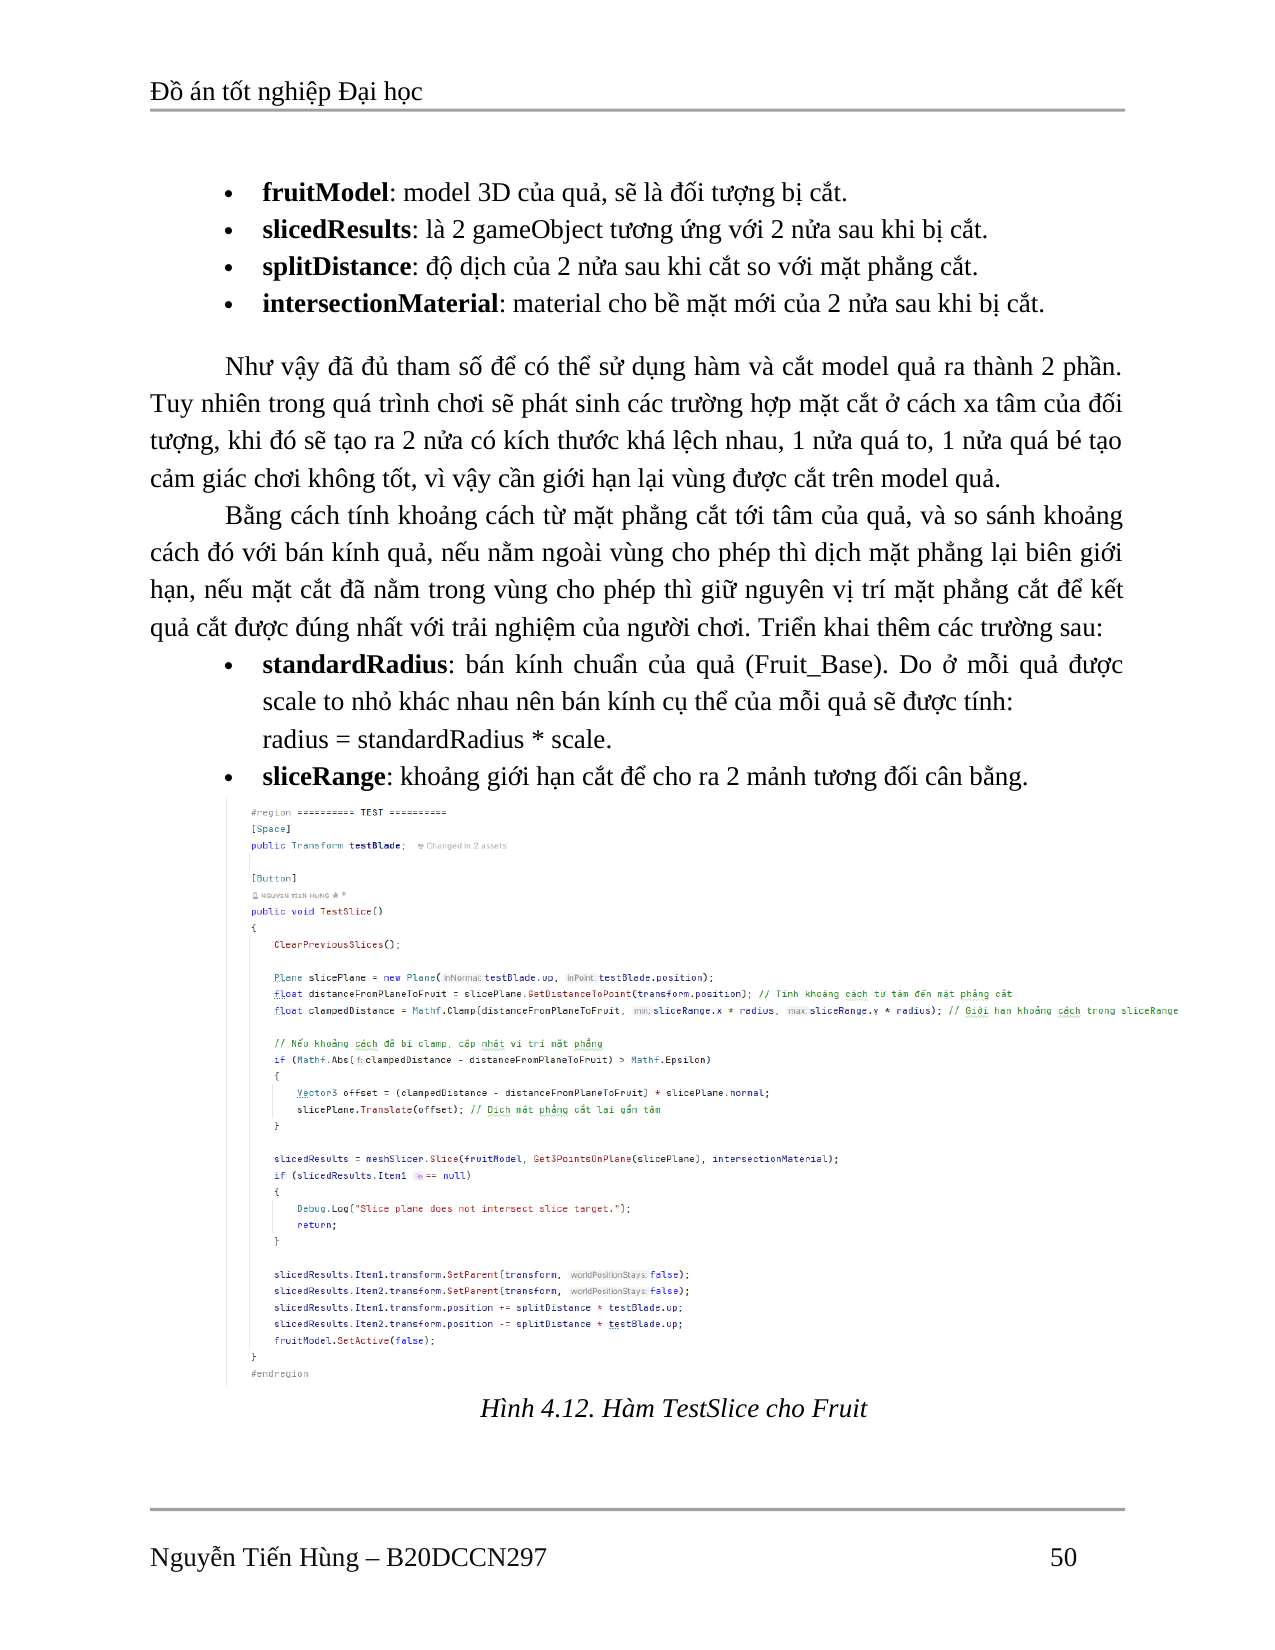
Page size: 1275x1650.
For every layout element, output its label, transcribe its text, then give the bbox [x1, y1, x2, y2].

list splitDistance: độ dịch của 2 nửa sau khi cắt so với mặt phẳng cắt. [225, 250, 1125, 281]
text Hình 4.12. Hàm TestSlice cho Fruit [150, 1392, 1125, 1424]
list intersectionMaterial: material cho bề mặt mới của 2 nửa sau khi bị cắt. [225, 287, 1125, 319]
list slicedResults: là 2 gameObject tương ứng với 2 nửa sau khi bị cắt. [225, 213, 1125, 244]
text Như vậy đã đủ tham số để có thể sử dụng hàm và cắt model quả ra thành 2 phần. Tuy nhiên trong quá trình chơi sẽ phát sinh các trường hợp mặt cắt ở cách xa tâm của đối tượng, khi đó sẽ tạo ra 2 nửa có kích thước khá lệch nhau, 1 nửa quá to, 1 nửa quá bé tạo cảm giác chơi không tốt, vì vậy cần giới hạn lại vùng được cắt trên model quả. [150, 350, 1125, 493]
text Bằng cách tính khoảng cách từ mặt phẳng cắt tới tâm của quả, và so sánh khoảng cách đó với bán kính quả, nếu nằm ngoài vùng cho phép thì dịch mặt phẳng lại biên giới hạn, nếu mặt cắt đã nằm trong vùng cho phép thì giữ nguyên vị trí mặt phẳng cắt để kết quả cắt được đúng nhất với trải nghiệm của người chơi. Triển khai thêm các trường sau: [150, 499, 1125, 642]
list radius = standardRadius * scale. [262, 723, 1125, 754]
picture [225, 797, 1195, 1387]
list fruitModel: model 3D của quả, sẽ là đối tượng bị cắt. [225, 176, 1125, 207]
list standardRadius: bán kính chuẩn của quả (Fruit_Base). Do ở mỗi quả được scale to nhỏ khác nhau nên bán kính cụ thể của mỗi quả sẽ được tính: [225, 648, 1125, 717]
list sliceRange: khoảng giới hạn cắt để cho ra 2 mảnh tương đối cân bằng. [225, 760, 1125, 791]
